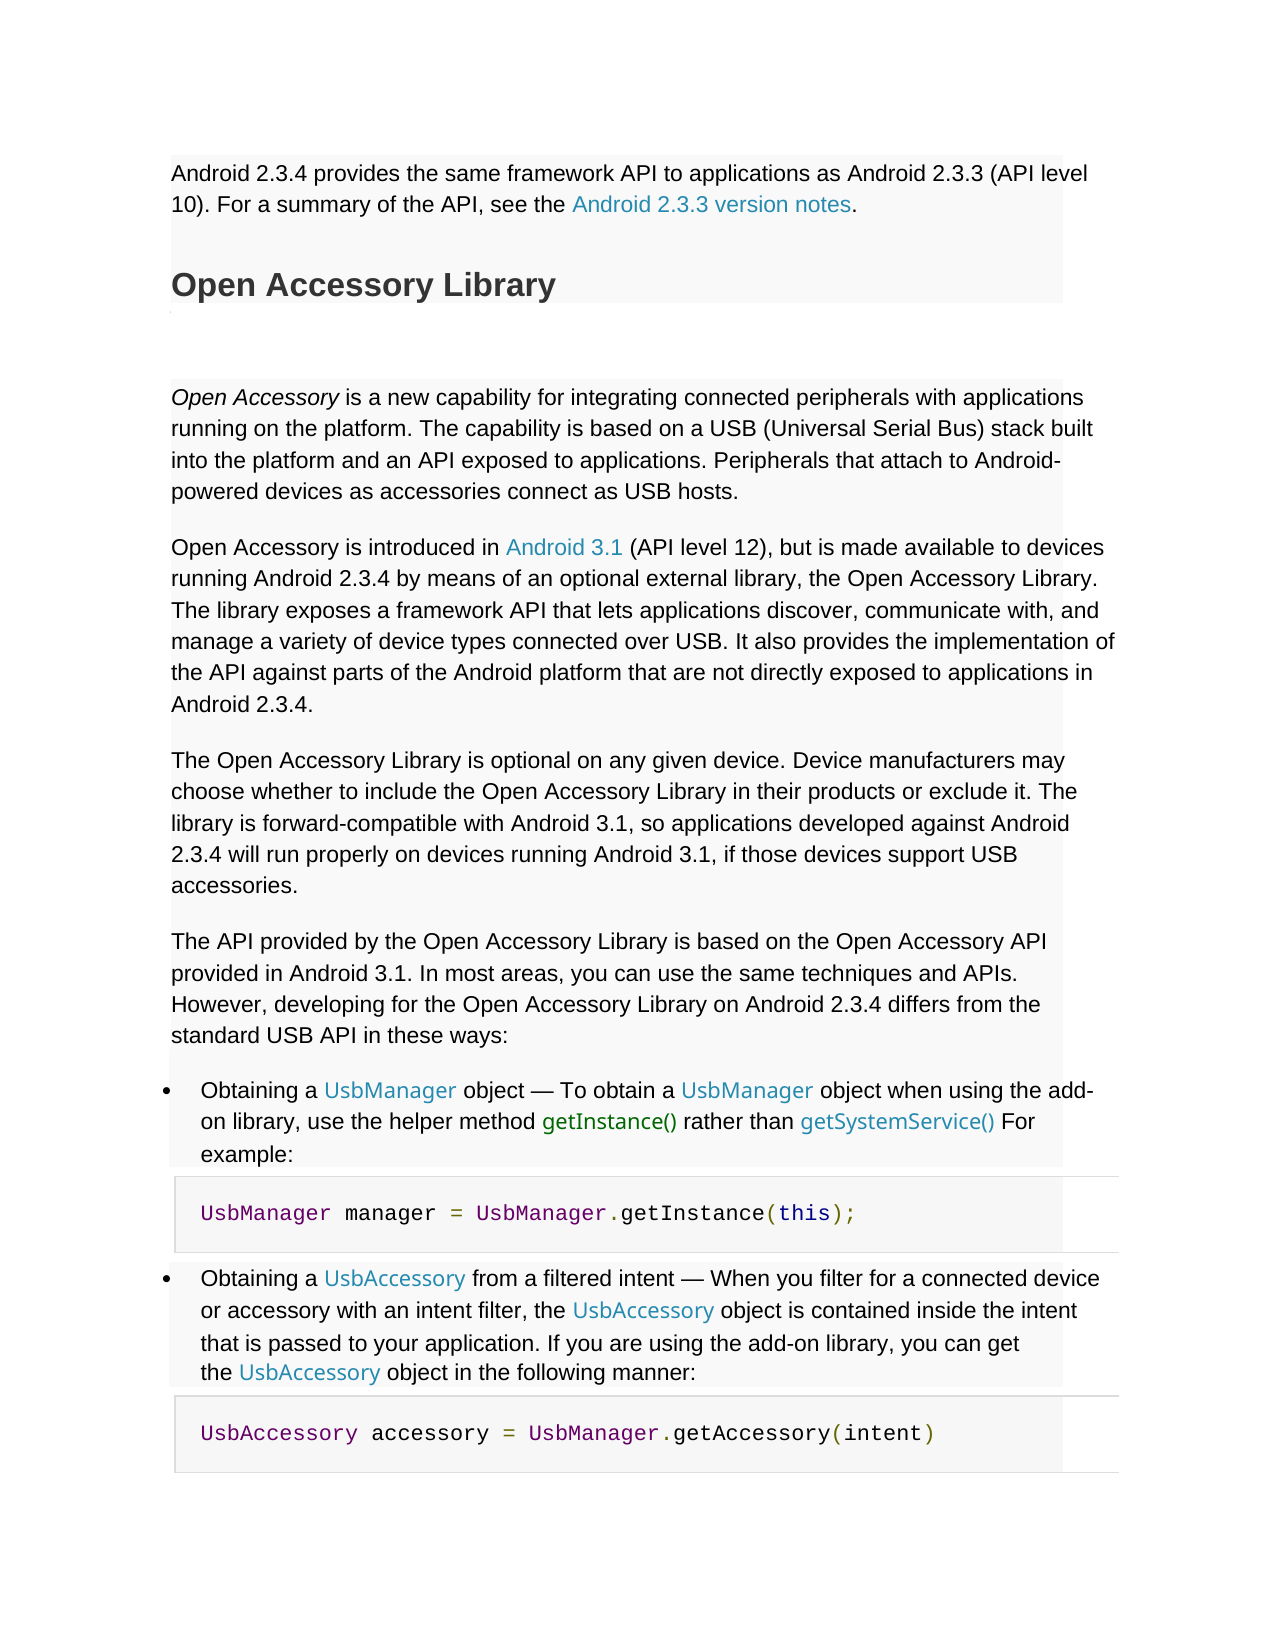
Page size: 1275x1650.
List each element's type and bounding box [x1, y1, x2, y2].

table_cell [88, 150, 1062, 1486]
